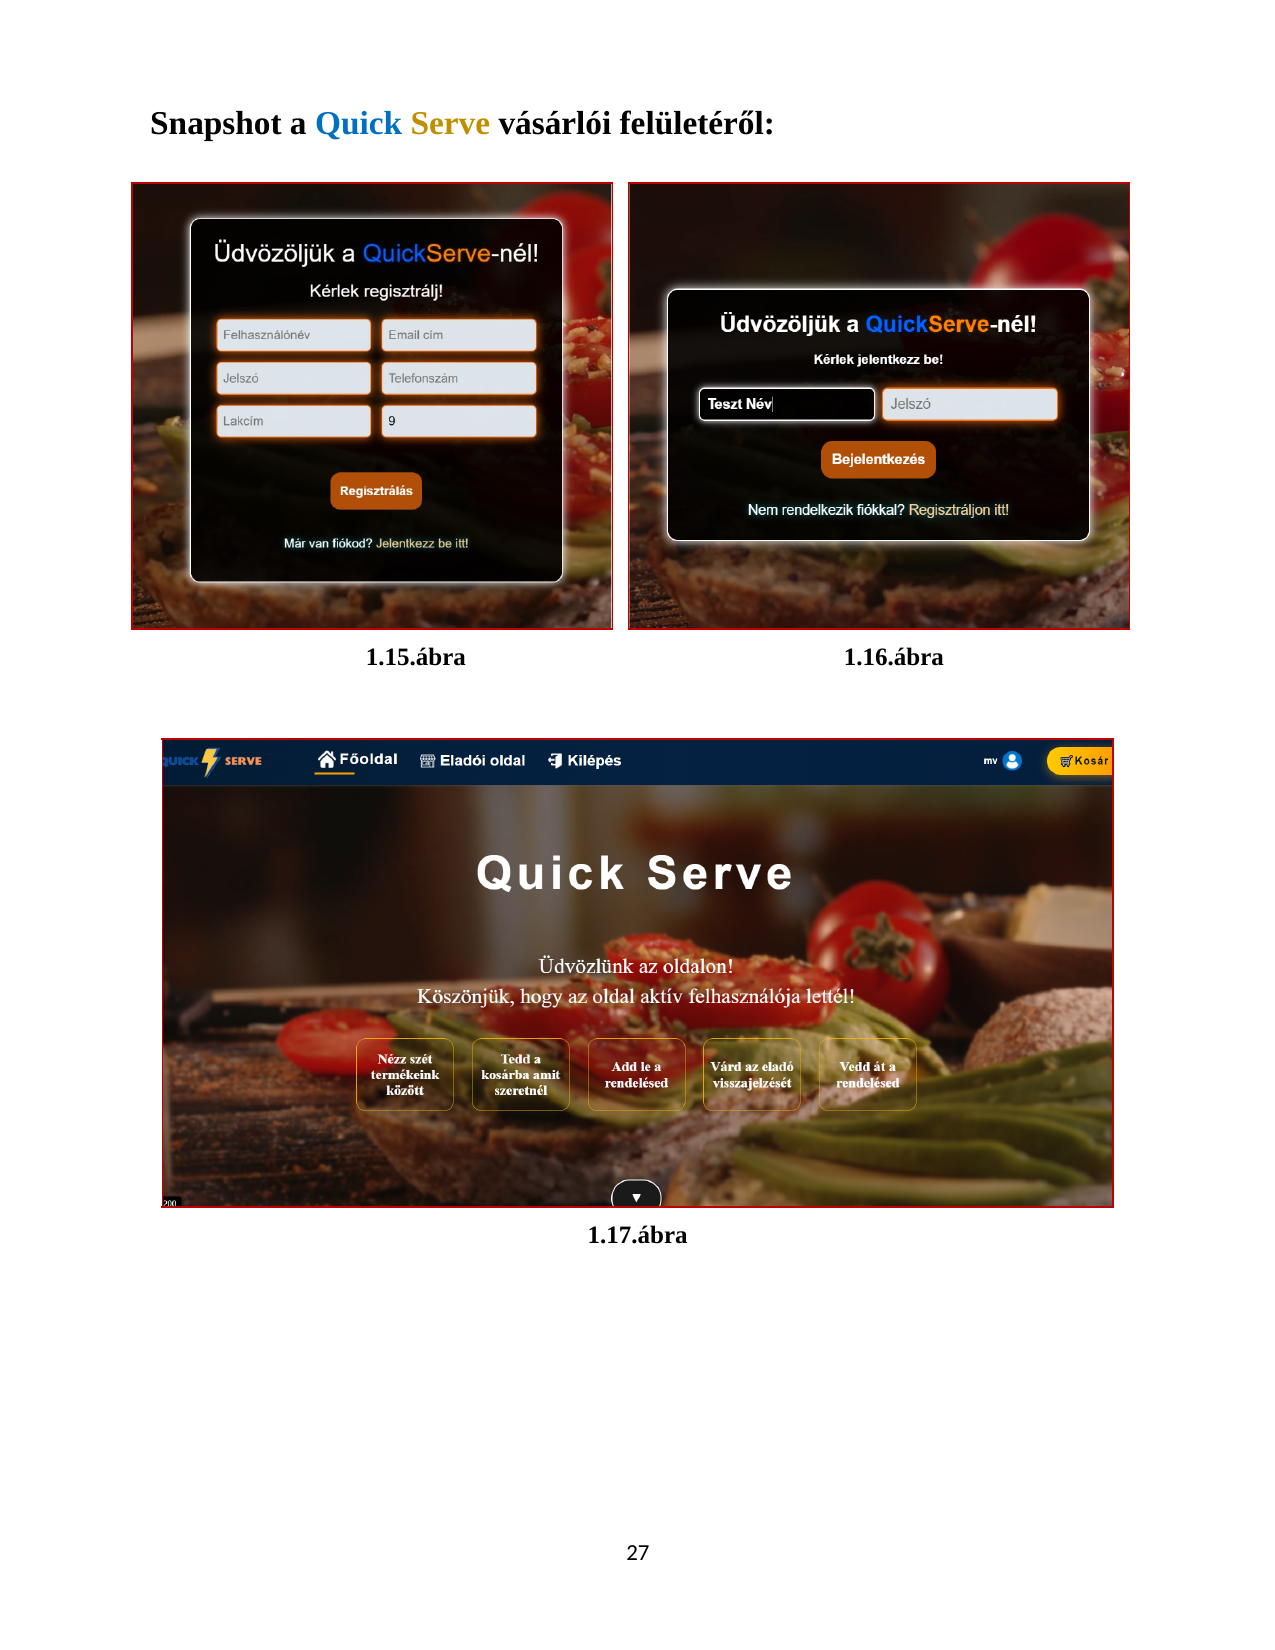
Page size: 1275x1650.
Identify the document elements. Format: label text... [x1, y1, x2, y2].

picture [163, 740, 1112, 1206]
picture [629, 184, 1129, 628]
picture [133, 184, 612, 628]
subtitle Snapshot a Quick Serve vásárlói felületéről: [150, 103, 1125, 142]
text 1.17.ábra [150, 1220, 1125, 1249]
text 1.15.ábra 1.16.ábra [150, 642, 1125, 671]
